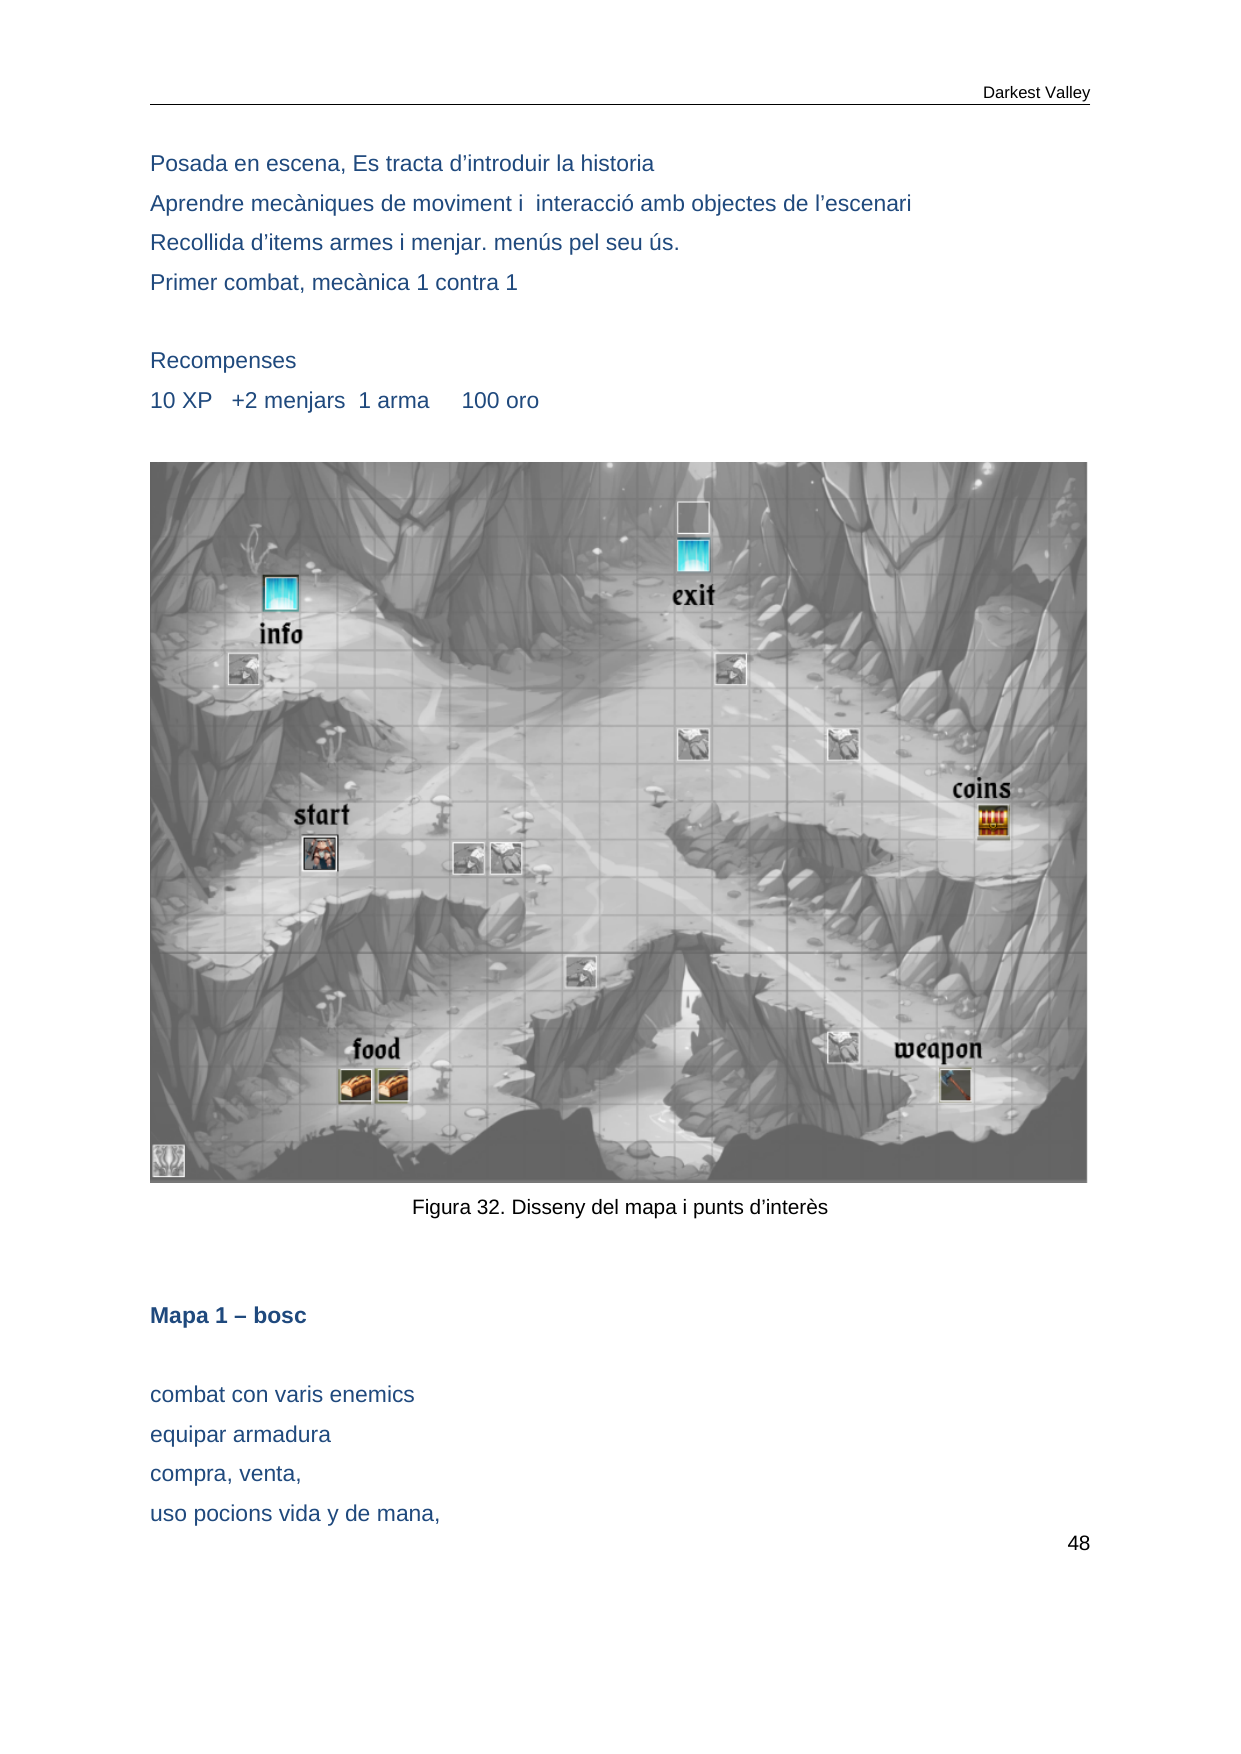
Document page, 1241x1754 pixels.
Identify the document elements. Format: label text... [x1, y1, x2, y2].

text compra, venta, [150, 1460, 1090, 1487]
text Mapa 1 – bosc [150, 1302, 1090, 1329]
text Primer combat, mecànica 1 contra 1 [150, 268, 1090, 295]
text Figura 32. Disseny del mapa i punts d’interès [150, 1194, 1090, 1218]
text Recollida d’items armes i menjar. menús pel seu ús. [150, 229, 1090, 255]
text Recompenses [150, 347, 1090, 374]
text 10 XP +2 menjars 1 arma 100 oro [150, 387, 1090, 413]
text combat con varis enemics [150, 1381, 1090, 1408]
text Posada en escena, Es tracta d’introduir la historia [150, 150, 1090, 176]
text equipar armadura [150, 1421, 1090, 1447]
text Aprendre mecàniques de moviment i interacció amb objectes de l’escenari [150, 189, 1090, 216]
text uso pocions vida y de mana, [150, 1500, 1090, 1526]
